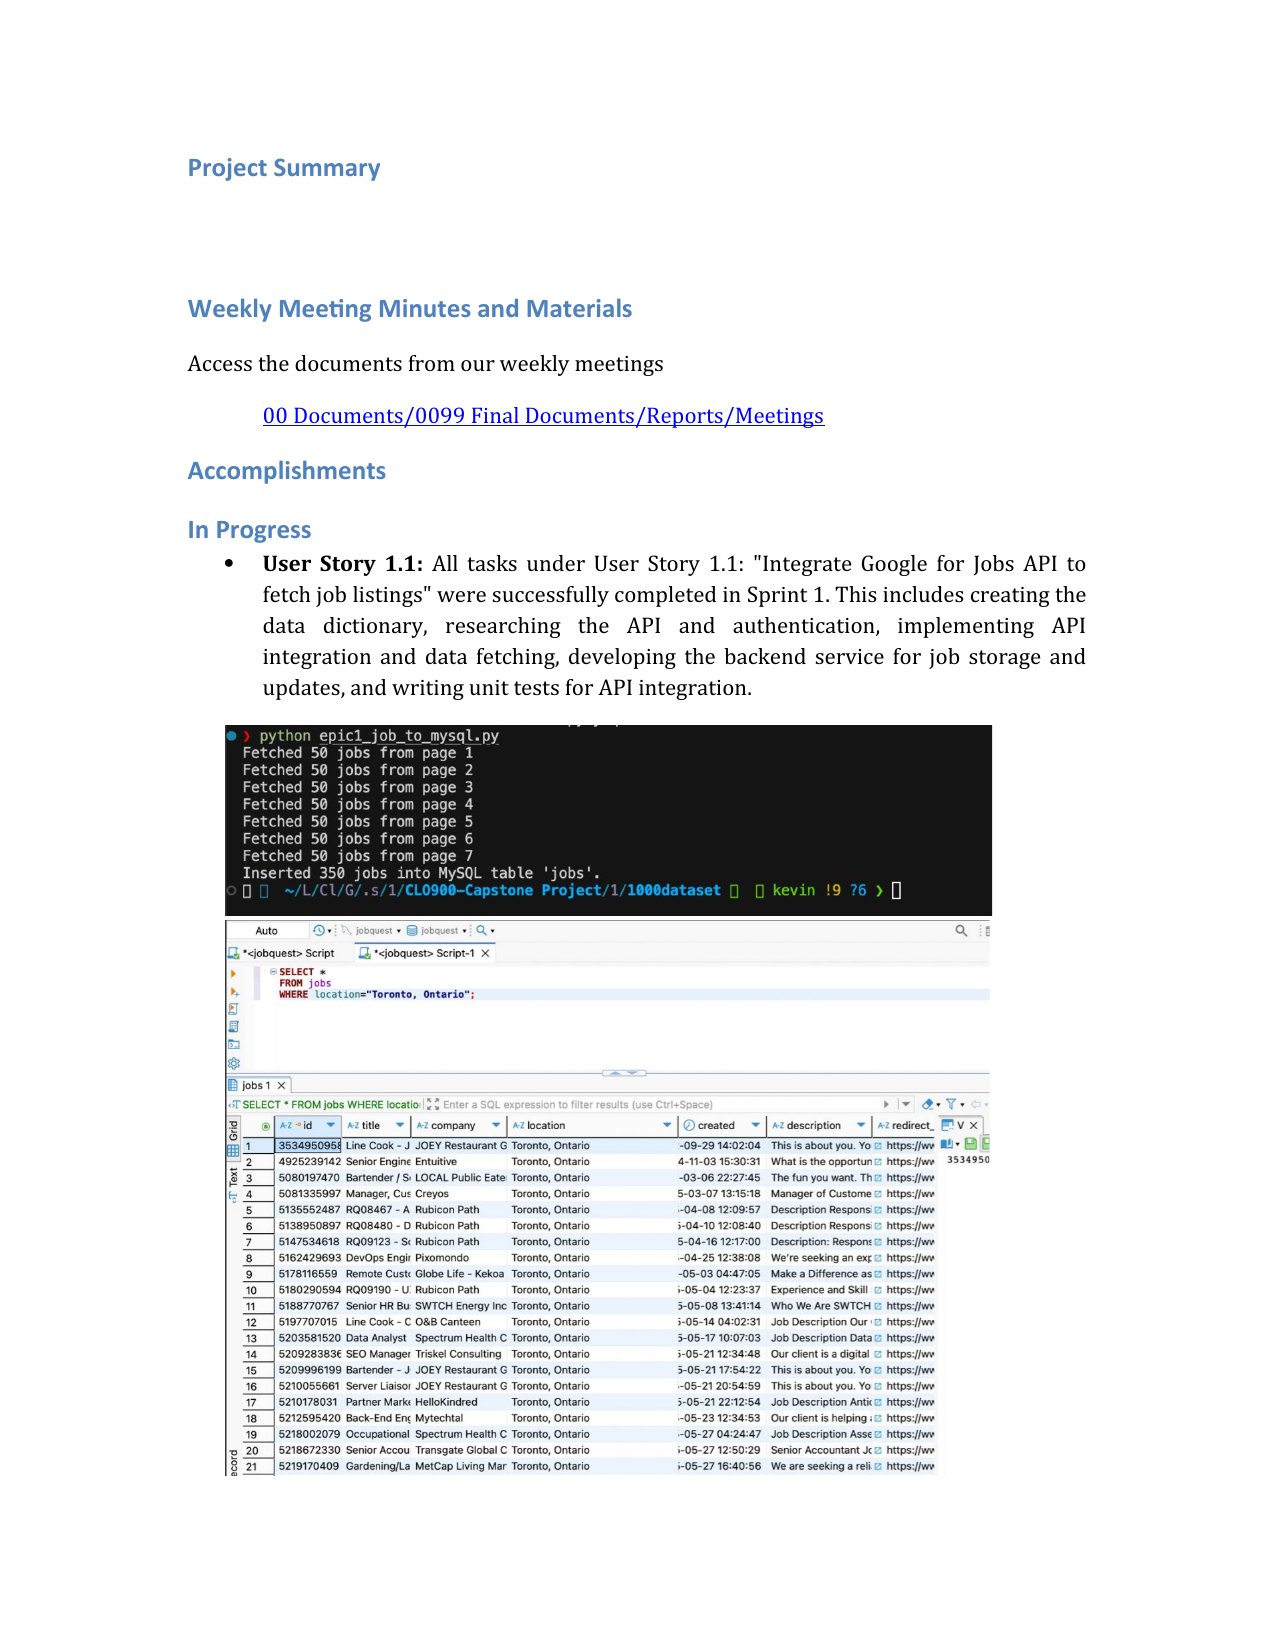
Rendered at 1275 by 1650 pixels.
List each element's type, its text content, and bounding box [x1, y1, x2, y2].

text Weekly Meeting Minutes and Materials [187, 291, 1087, 324]
subtitle Project Summary [187, 150, 1087, 183]
subtitle In Progress [187, 512, 1087, 545]
text Access the documents from our weekly meetings [187, 350, 1087, 377]
list User Story 1.1: All tasks under User Story 1.1: "Integrate Google for Jobs API to fetch job listings" were successfully completed in Sprint 1. This includes creating the data dictionary, researching the API and authentication, implementing API integration and data fetching, developing the backend service for job storage and updates, and writing unit tests for API integration. [225, 550, 1087, 700]
text 00 Documents/0099 Final Documents/Reports/Meetings [187, 402, 1087, 428]
subtitle Accomplishments [187, 453, 1087, 486]
picture [225, 725, 993, 916]
picture [225, 920, 990, 1476]
